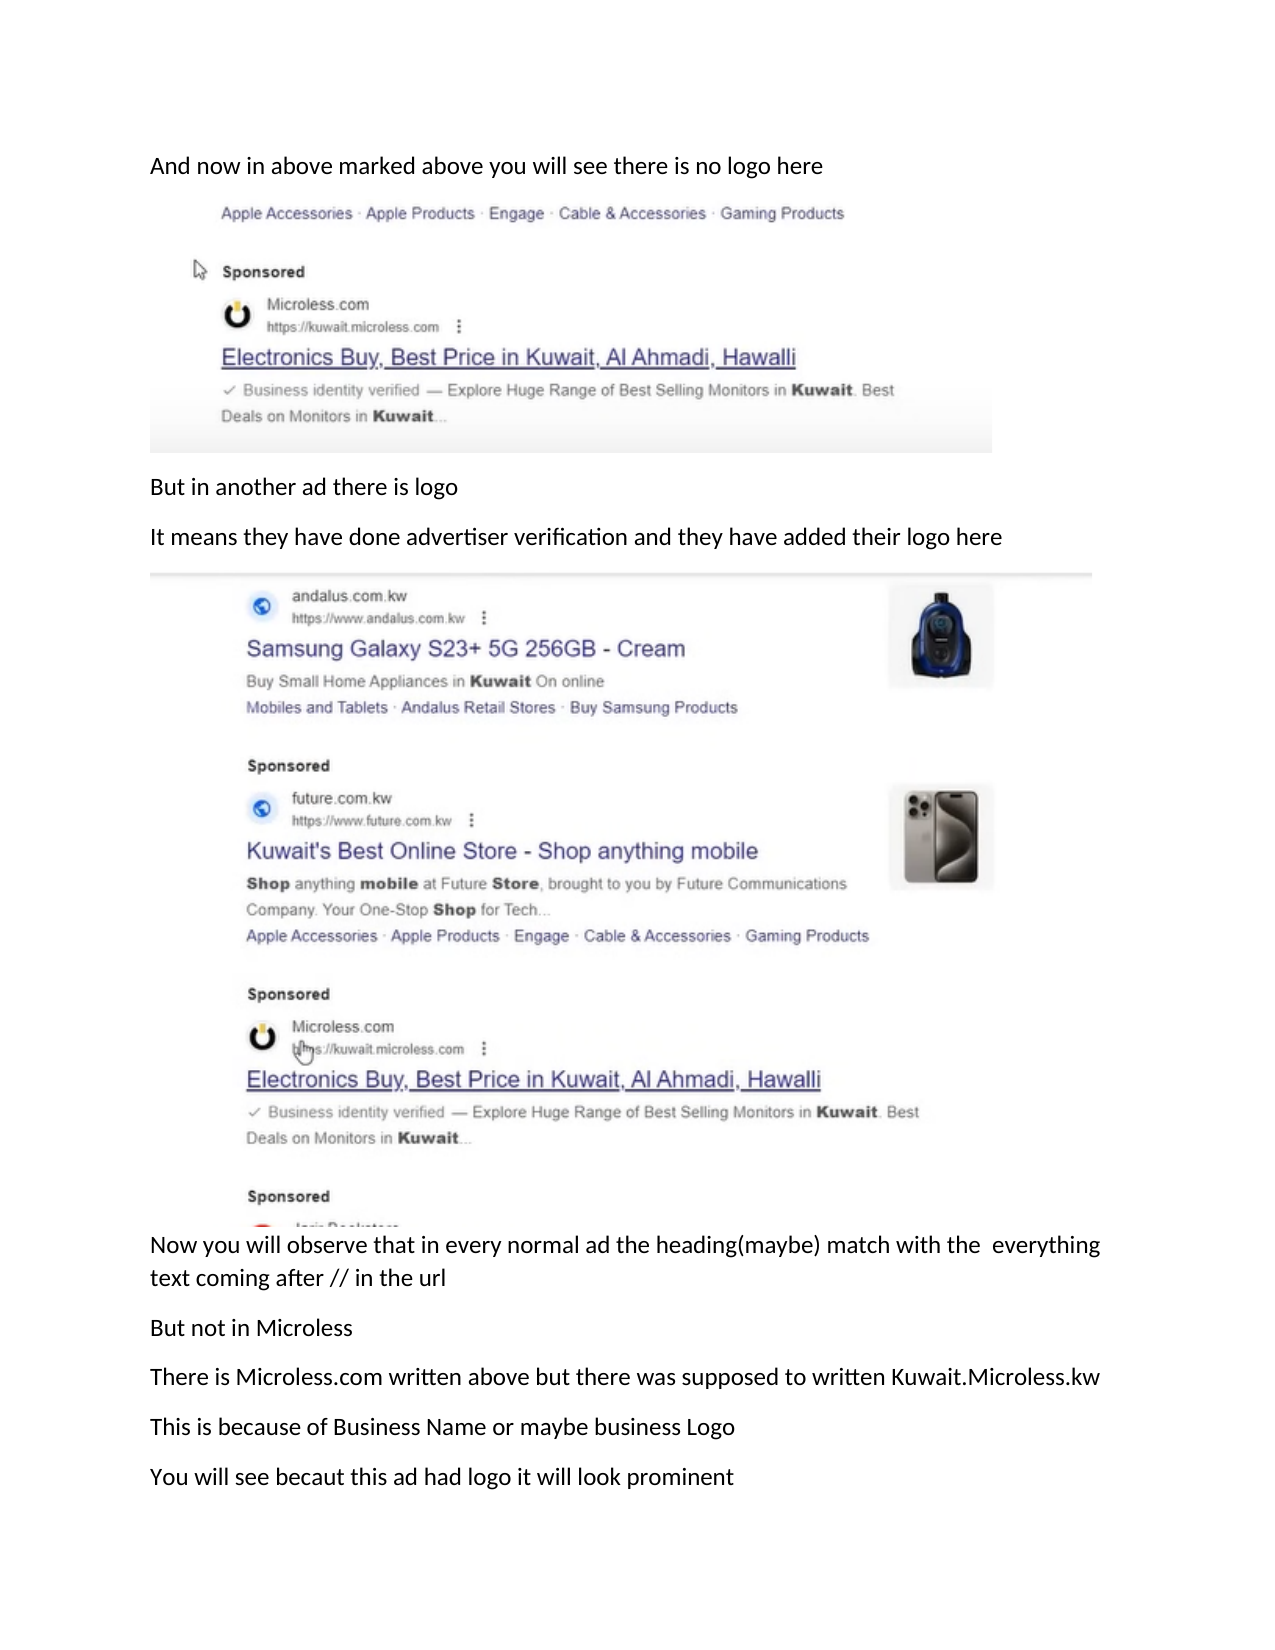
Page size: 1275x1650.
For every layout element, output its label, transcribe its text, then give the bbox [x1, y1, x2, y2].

text But not in Microless [150, 1312, 1125, 1342]
text But in another ad there is logo [150, 472, 1125, 502]
text And now in above marked above you will see there is no logo here [150, 150, 1125, 181]
text This is because of Business Name or maybe business Logo [150, 1411, 1125, 1442]
text There is Microless.com written above but there was supposed to written Kuwait.Microless.kw [150, 1361, 1125, 1392]
picture [150, 199, 993, 453]
picture [150, 570, 1093, 1227]
text It means they have done advertiser verification and they have added their logo here [150, 521, 1125, 552]
text You will see becaut this ad had logo it will look prominent [150, 1461, 1125, 1491]
